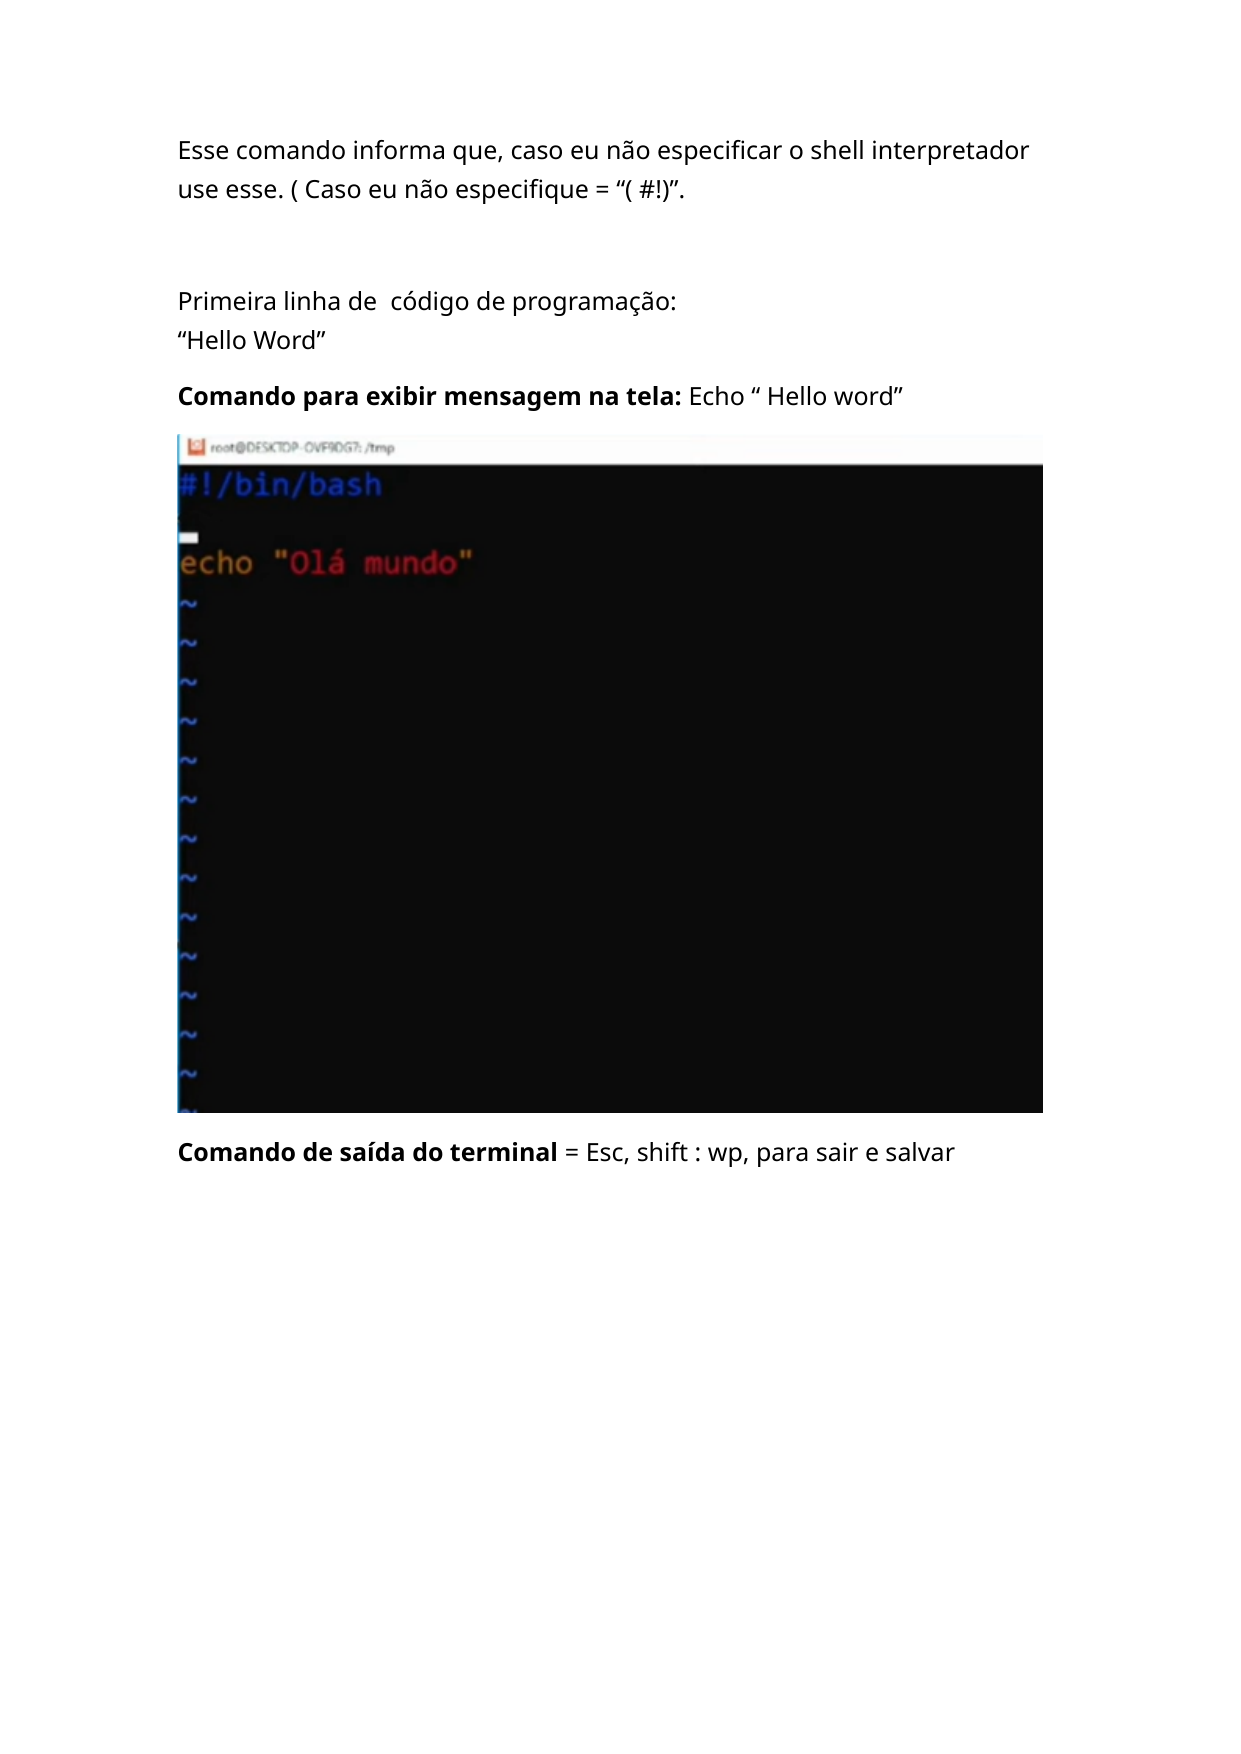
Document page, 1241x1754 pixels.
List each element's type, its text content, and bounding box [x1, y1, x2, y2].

picture [177, 434, 1043, 1113]
text Primeira linha de código de programação: “Hello Word” [177, 284, 1063, 357]
text Comando de saída do terminal = Esc, shift : wp, para sair e salvar [177, 1134, 1063, 1169]
text Comando para exibir mensagem na tela: Echo “ Hello word” [177, 379, 1063, 413]
text Esse comando informa que, caso eu não especificar o shell interpretador use esse. ( Caso eu não especifique = “( #!)”. [177, 133, 1063, 206]
